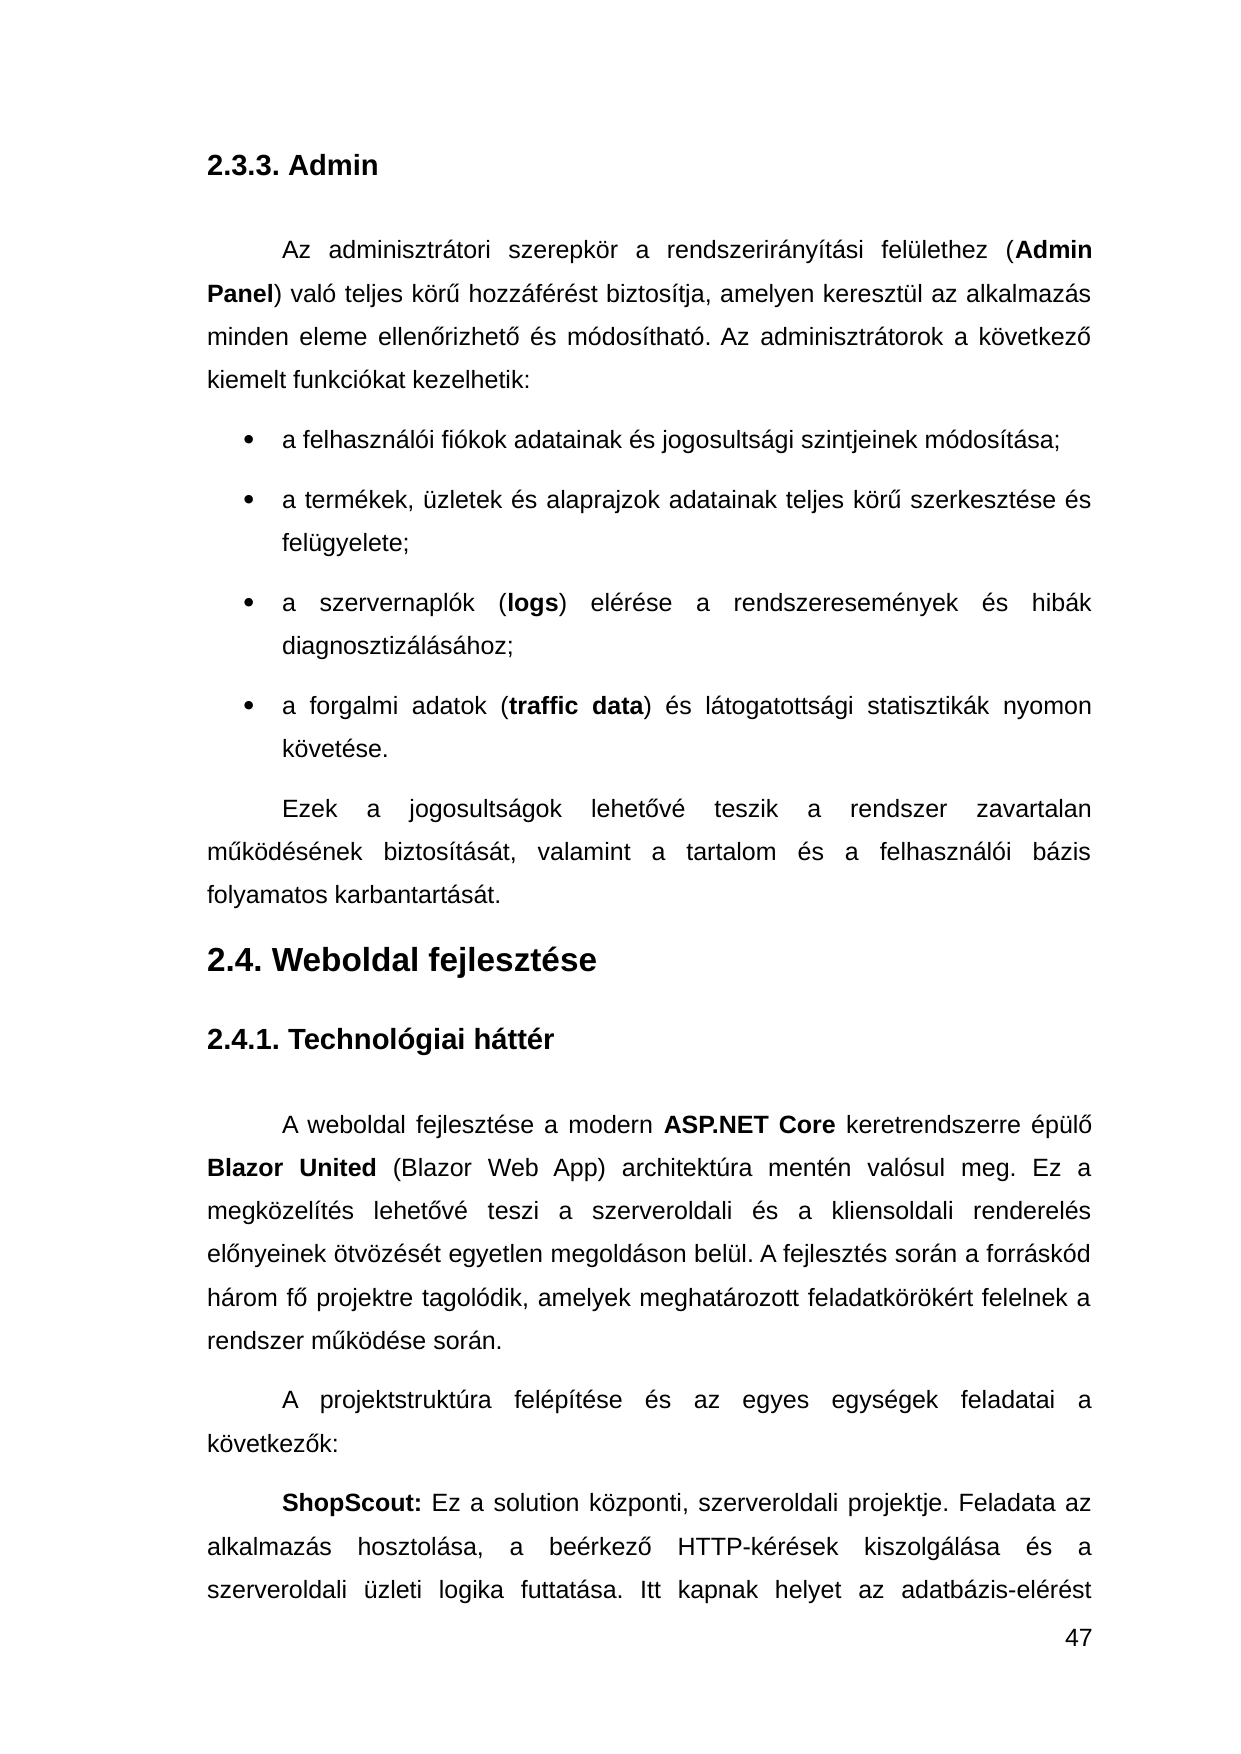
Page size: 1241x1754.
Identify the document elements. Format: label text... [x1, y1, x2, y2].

list A projektstruktúra felépítése és az egyes egységek feladatai a következők: [207, 1386, 1092, 1457]
subtitle Technológiai háttér [207, 1022, 1092, 1056]
list Az adminisztrátori szerepkör a rendszerirányítási felülethez (Admin Panel) való teljes körű hozzáférést biztosítja, amelyen keresztül az alkalmazás minden eleme ellenőrizhető és módosítható. Az adminisztrátorok a következő kiemelt funkciókat kezelhetik: [207, 236, 1092, 394]
list a forgalmi adatok (traffic data) és látogatottsági statisztikák nyomon követése. [244, 691, 1092, 763]
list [207, 1488, 1092, 1603]
list a szervernaplók (logs) elérése a rendszeresemények és hibák diagnosztizálásához; [244, 588, 1092, 659]
list a termékek, üzletek és alaprajzok adatainak teljes körű szerkesztése és felügyelete; [244, 484, 1092, 557]
subtitle Admin [207, 148, 1092, 181]
list a felhasználói fiókok adatainak és jogosultsági szintjeinek módosítása; [244, 425, 1092, 453]
list Ezek a jogosultságok lehetővé teszik a rendszer zavartalan működésének biztosítását, valamint a tartalom és a felhasználói bázis folyamatos karbantartását. [207, 794, 1092, 909]
list A weboldal fejlesztése a modern ASP.NET Core keretrendszerre épülő Blazor United (Blazor Web App) architektúra mentén valósul meg. Ez a megközelítés lehetővé teszi a szerveroldali és a kliensoldali renderelés előnyeinek ötvözését egyetlen megoldáson belül. A fejlesztés során a forráskód három fő projektre tagolódik, amelyek meghatározott feladatkörökért felelnek a rendszer működése során. [207, 1110, 1092, 1354]
subtitle Weboldal fejlesztése [207, 940, 1092, 978]
